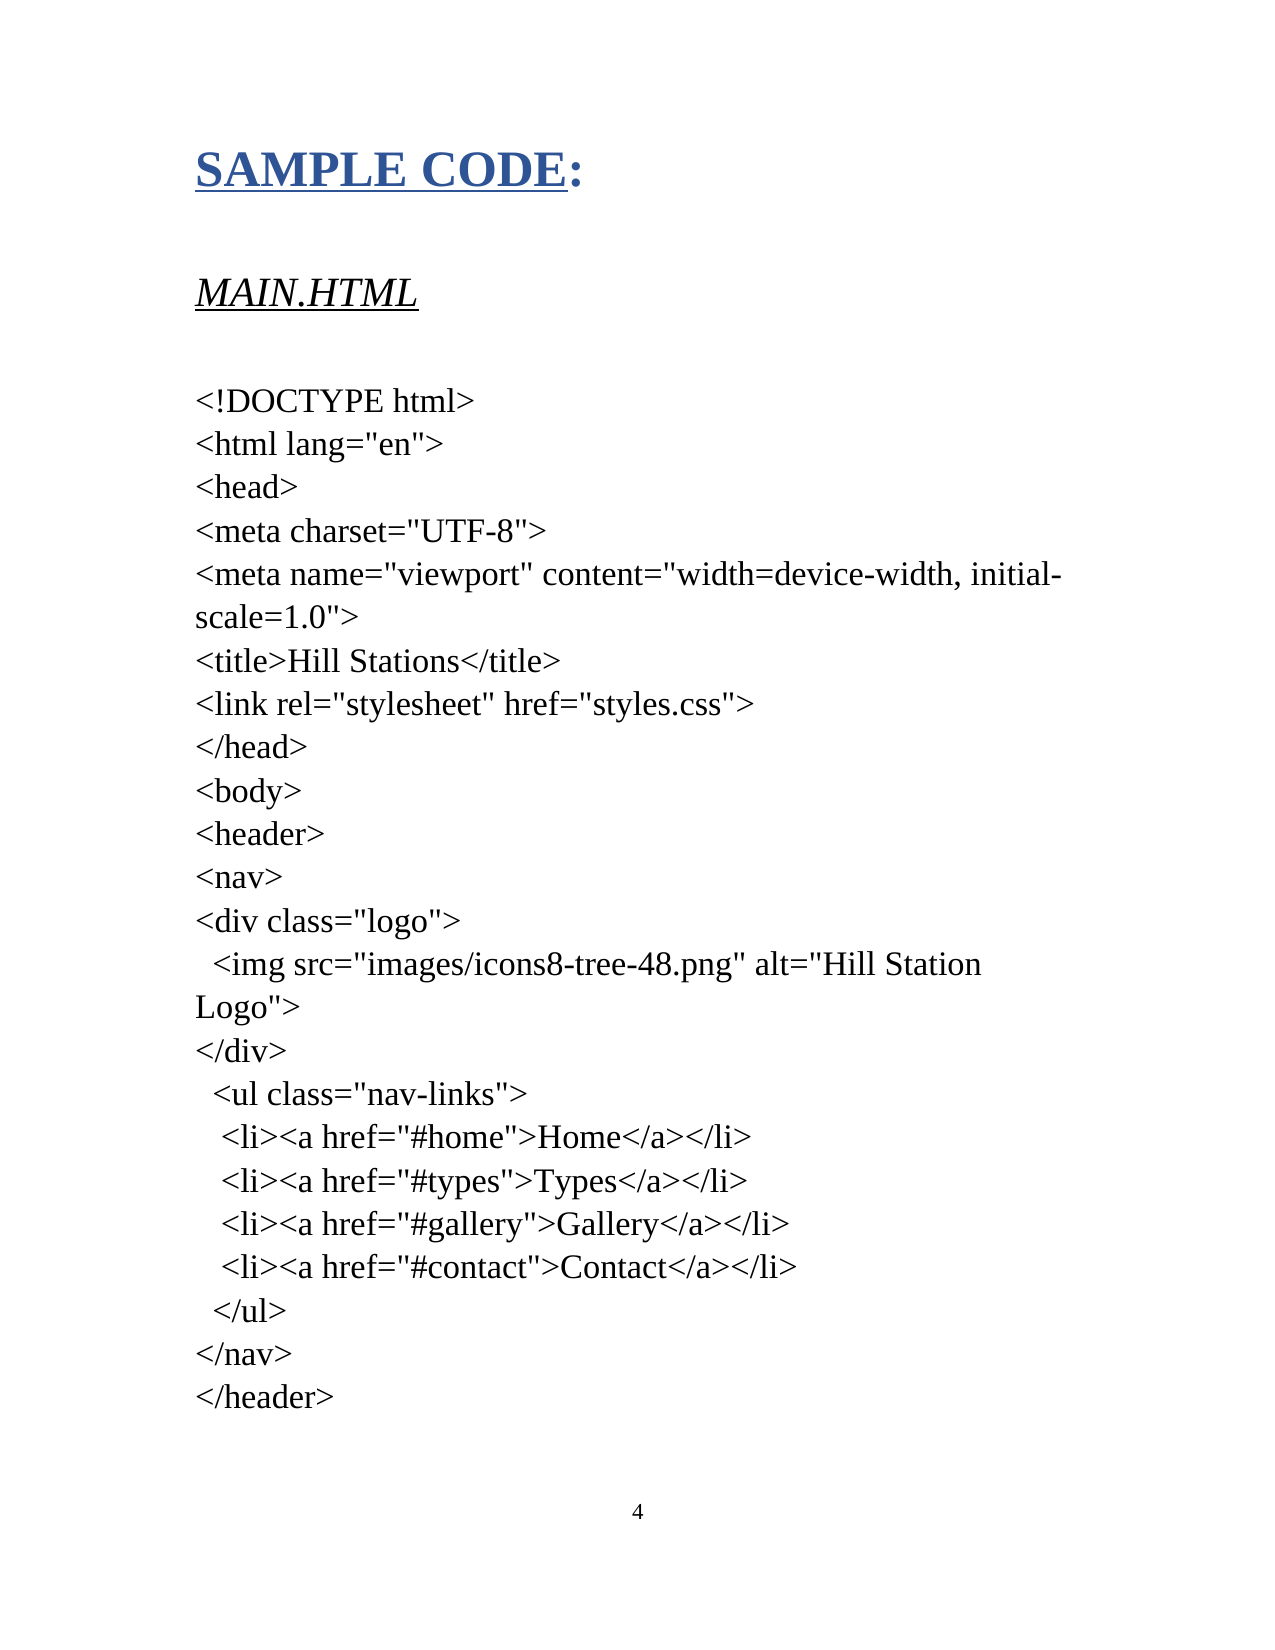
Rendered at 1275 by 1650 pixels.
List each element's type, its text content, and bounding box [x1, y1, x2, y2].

text <body> [195, 770, 1087, 809]
text <title>Hill Stations</title> [195, 640, 1087, 679]
text <div class="logo"> [195, 900, 1087, 939]
text <!DOCTYPE html> [195, 380, 1087, 419]
text <nav> [195, 857, 1087, 896]
text <li><a href="#gallery">Gallery</a></li> [195, 1203, 1087, 1243]
text <html lang="en"> [195, 423, 1087, 463]
text SAMPLE CODE: [195, 139, 1087, 198]
text <li><a href="#home">Home</a></li> [195, 1117, 1087, 1156]
text <img src="images/icons8-tree-48.png" alt="Hill Station Logo"> [195, 943, 1087, 1026]
text <ul class="nav-links"> [195, 1073, 1087, 1113]
text <meta name="viewport" content="width=device-width, initial-scale=1.0"> [195, 553, 1087, 636]
text <header> [195, 813, 1087, 853]
text </div> [195, 1030, 1087, 1069]
text <head> [195, 467, 1087, 506]
text </nav> [195, 1333, 1087, 1373]
text <link rel="stylesheet" href="styles.css"> [195, 683, 1087, 723]
text <li><a href="#contact">Contact</a></li> [195, 1247, 1087, 1286]
text </head> [195, 727, 1087, 766]
text MAIN.HTML [195, 268, 1087, 316]
text </ul> [195, 1290, 1087, 1329]
text </header> [195, 1377, 1087, 1416]
text <meta charset="UTF-8"> [195, 510, 1087, 549]
text <li><a href="#types">Types</a></li> [195, 1160, 1087, 1199]
